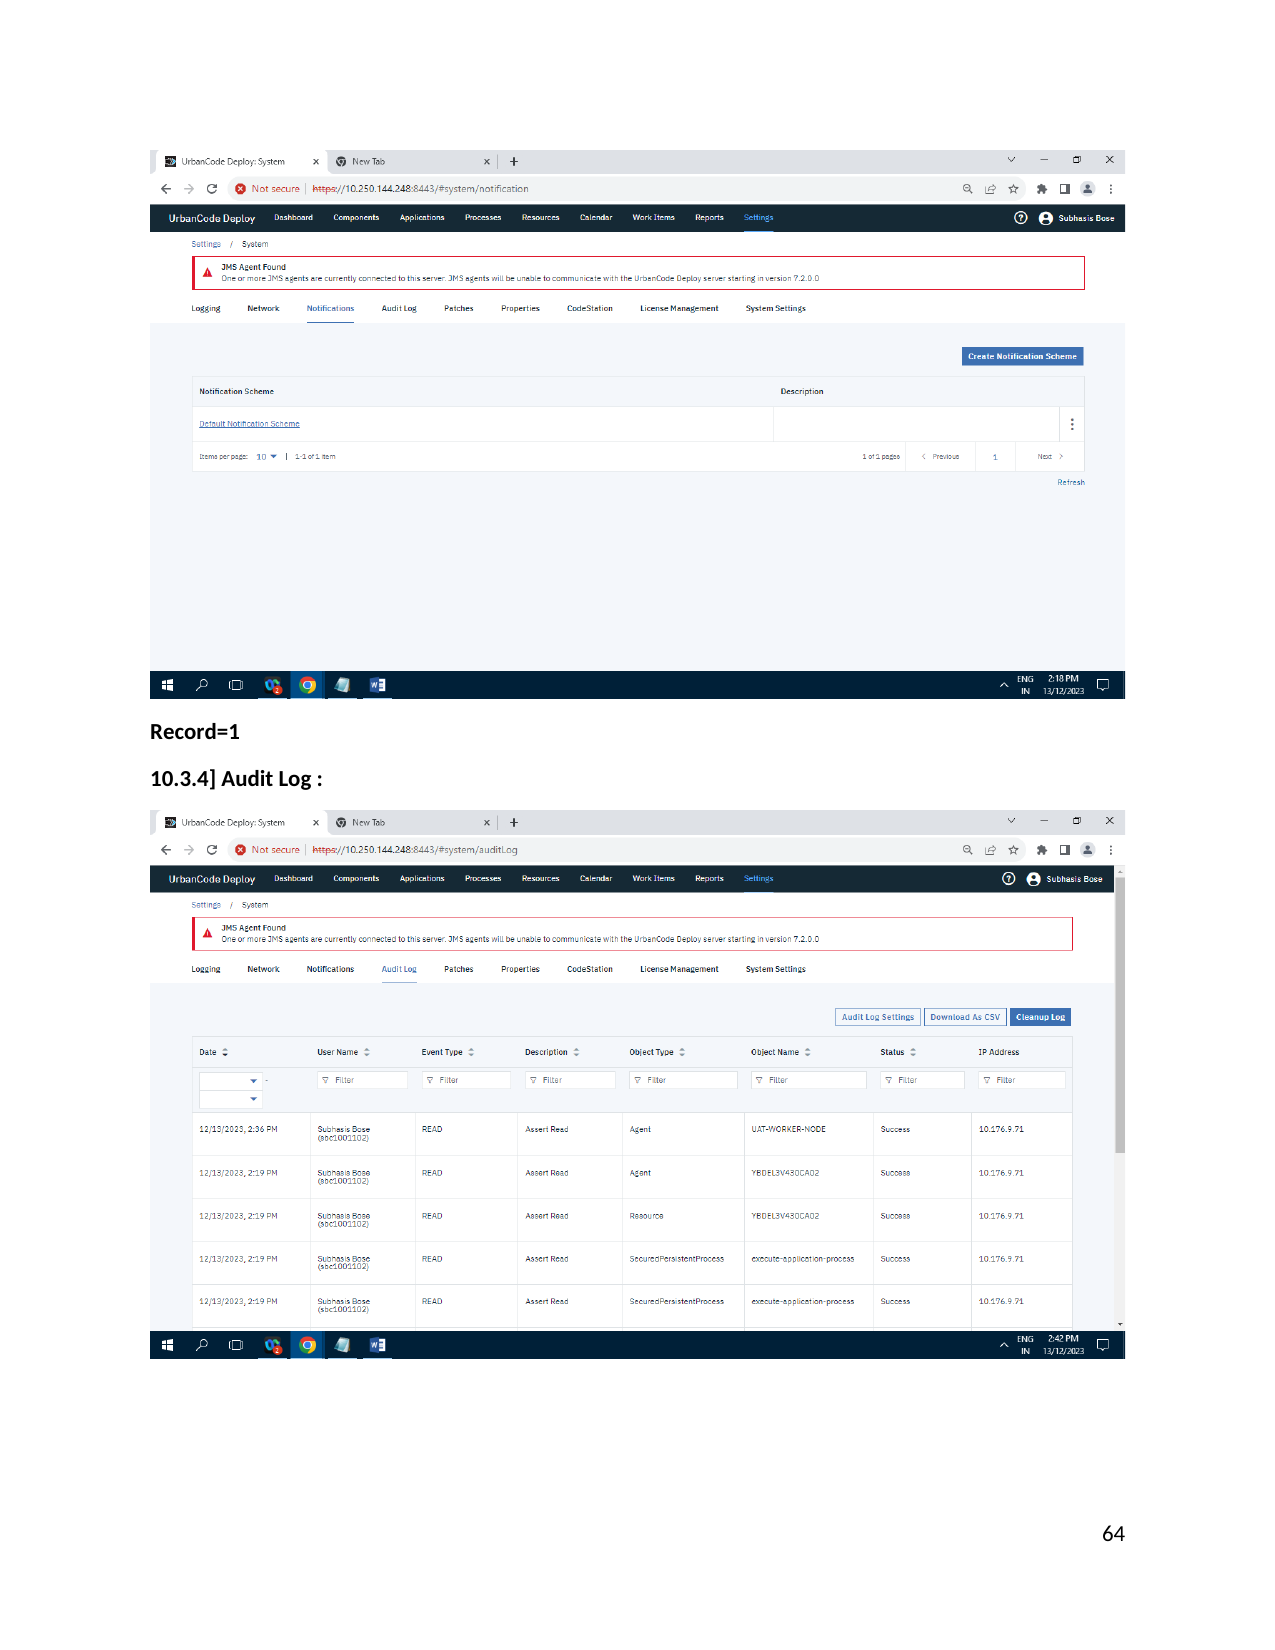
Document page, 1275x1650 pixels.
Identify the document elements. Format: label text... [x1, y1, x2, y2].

text 10.3.4] Audit Log : [150, 764, 1125, 792]
picture [150, 810, 1125, 1359]
text Record=1 [150, 717, 1125, 745]
picture [150, 150, 1125, 699]
